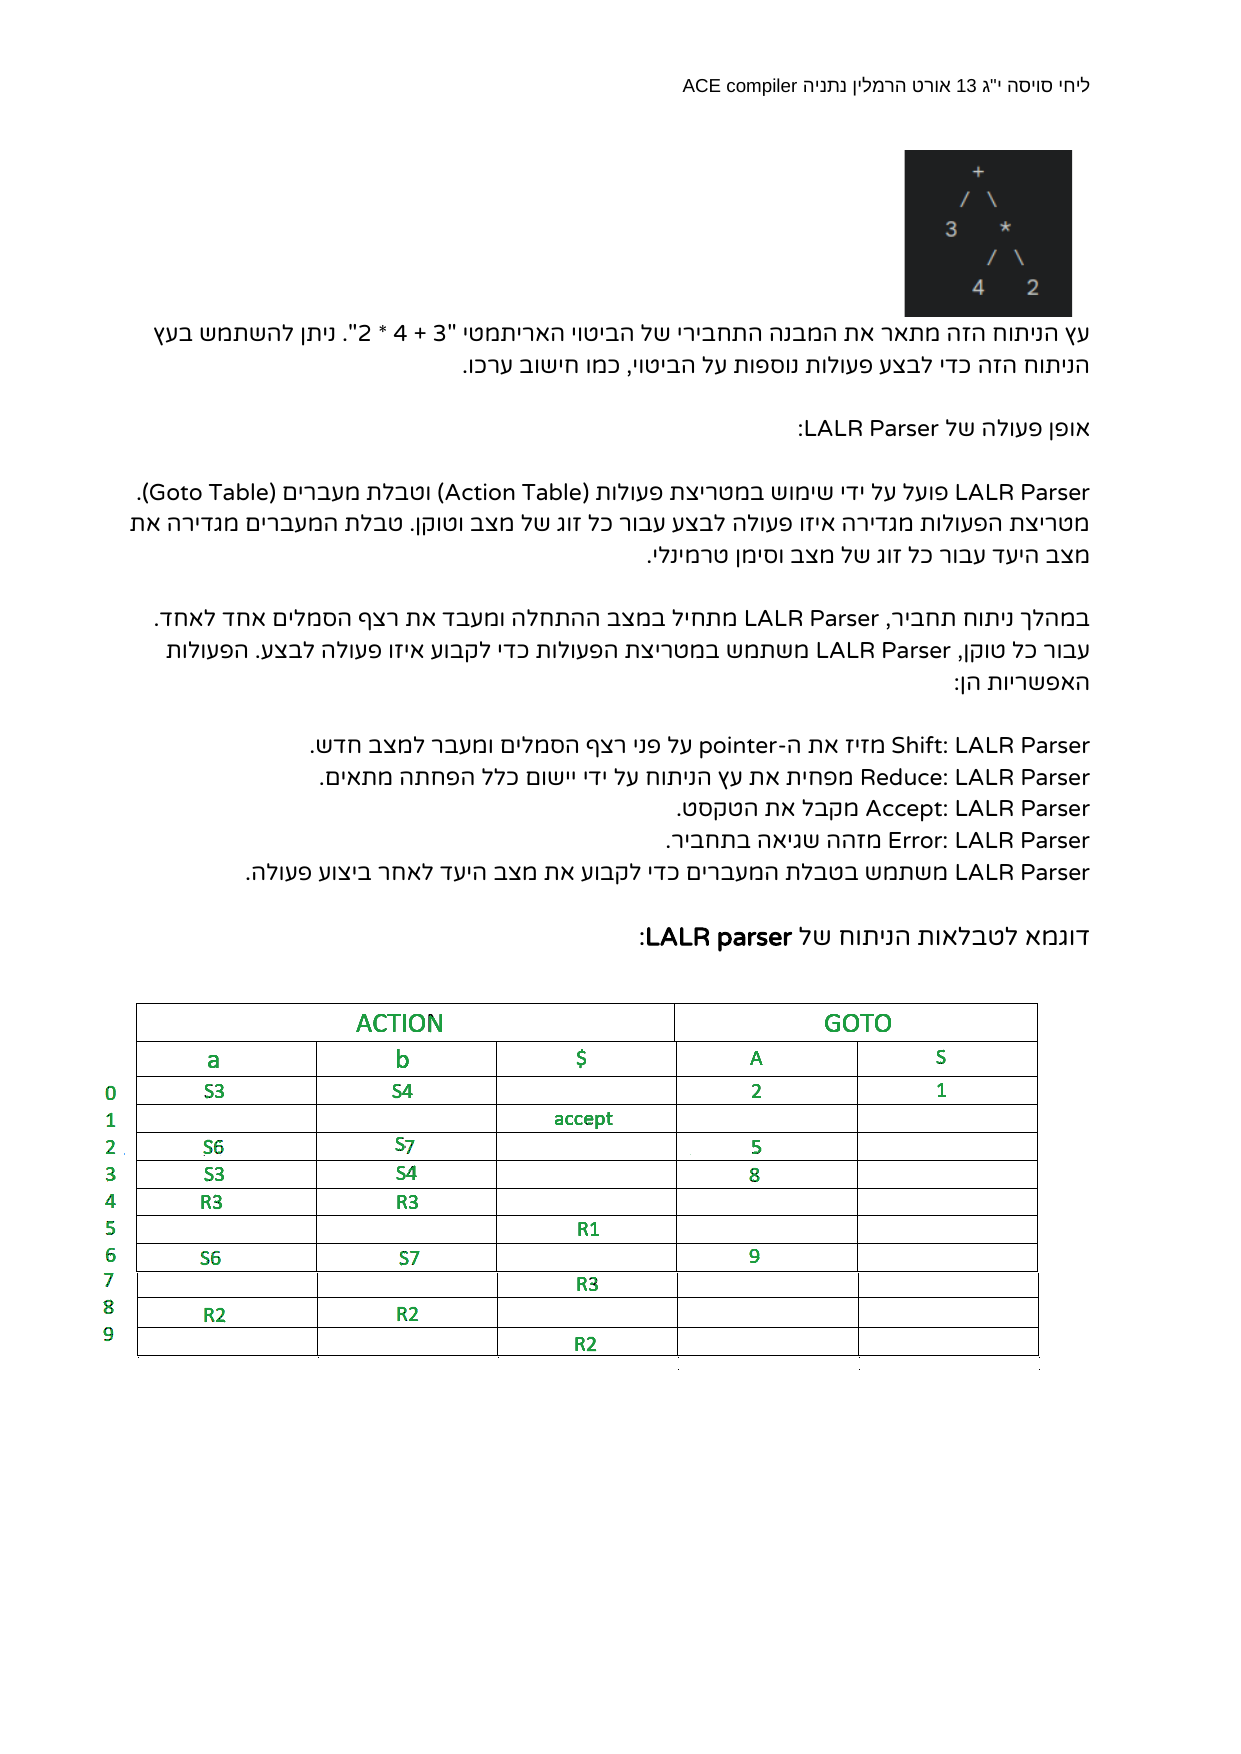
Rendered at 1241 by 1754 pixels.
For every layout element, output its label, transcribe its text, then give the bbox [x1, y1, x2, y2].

text Accept: LALR Parser מקבל את הטקסט. [101, 796, 1090, 823]
text LALR Parser פועל על ידי שימוש במטריצת פעולות (Action Table) וטבלת מעברים (Goto Table). מטריצת הפעולות מגדירה איזו פעולה לבצע עבור כל זוג של מצב וטוקן. טבלת המעברים מגדירה את מצב היעד עבור כל זוג של מצב וסימן טרמינלי. [101, 479, 1090, 570]
text LALR Parser משתמש בטבלת המעברים כדי לקבוע את מצב היעד לאחר ביצוע פעולה. [101, 859, 1090, 886]
picture [904, 150, 1073, 317]
text במהלך ניתוח תחביר, LALR Parser מתחיל במצב ההתחלה ומעבד את רצף הסמלים אחד לאחד. עבור כל טוקן, LALR Parser משתמש במטריצת הפעולות כדי לקבוע איזו פעולה לבצע. הפעולות האפשריות הן: [101, 606, 1090, 696]
text אופן פעולה של LALR Parser: [101, 416, 1090, 443]
subtitle דוגמא לטבלאות הניתוח של LALR parser: [146, 922, 1090, 952]
picture [101, 956, 1090, 1401]
text Error: LALR Parser מזהה שגיאה בתחביר. [101, 827, 1090, 855]
text עץ הניתוח הזה מתאר את המבנה התחבירי של הביטוי האריתמטי "3 + 4 * 2". ניתן להשתמש בעץ הניתוח הזה כדי לבצע פעולות נוספות על הביטוי, כמו חישוב ערכו. [101, 321, 1090, 380]
text Reduce: LALR Parser מפחית את עץ הניתוח על ידי יישום כלל הפחתה מתאים. [101, 764, 1090, 791]
text Shift: LALR Parser מזיז את ה-pointer על פני רצף הסמלים ומעבר למצב חדש. [101, 732, 1090, 760]
